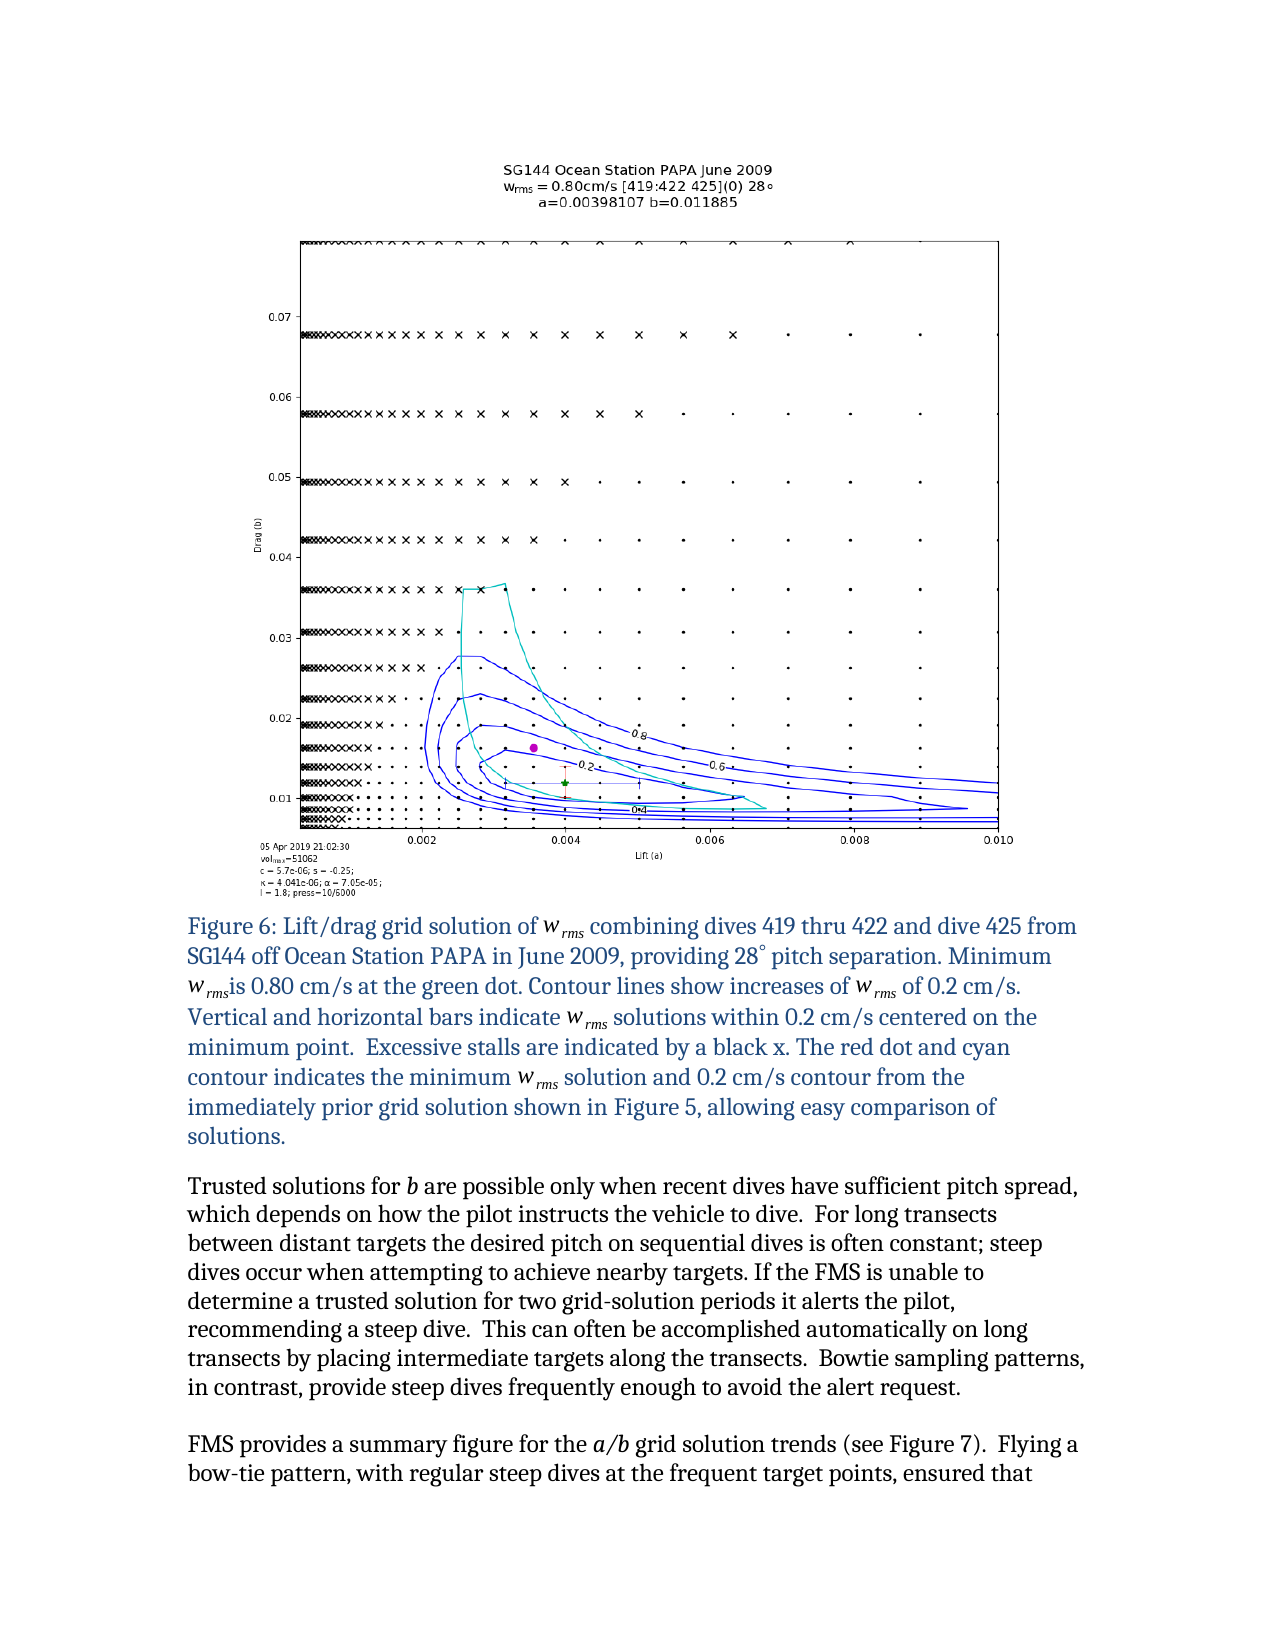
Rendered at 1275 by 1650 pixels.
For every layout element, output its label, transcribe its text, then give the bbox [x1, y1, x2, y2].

text Trusted solutions for b are possible only when recent dives have sufficient pitch spread, which depends on how the pilot instructs the vehicle to dive. For long transects between distant targets the desired pitch on sequential dives is often constant; steep dives occur when attempting to achieve nearby targets. If the FMS is unable to determine a trusted solution for two grid-solution periods it alerts the pilot, recommending a steep dive. This can often be accomplished automatically on long transects by placing intermediate targets along the transects. Bowtie sampling patterns, in contrast, provide steep dives frequently enough to avoid the alert request. [187, 1172, 1087, 1402]
picture [187, 150, 1088, 911]
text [187, 1430, 1087, 1488]
text Figure 6: Lift/drag grid solution of combining dives 419 thru 422 and dive 425 from SG144 off Ocean Station PAPA in June 2009, providing 28 pitch separation. Minimum is 0.80 cm/s at the green dot. Contour lines show increases of of 0.2 cm/s. Vertical and horizontal bars indicate solutions within 0.2 cm/s centered on the minimum point. Excessive stalls are indicated by a black x. The red dot and cyan contour indicates the minimum solution and 0.2 cm/s contour from the immediately prior grid solution shown in Figure 5, allowing easy comparison of solutions. [187, 911, 1087, 1151]
